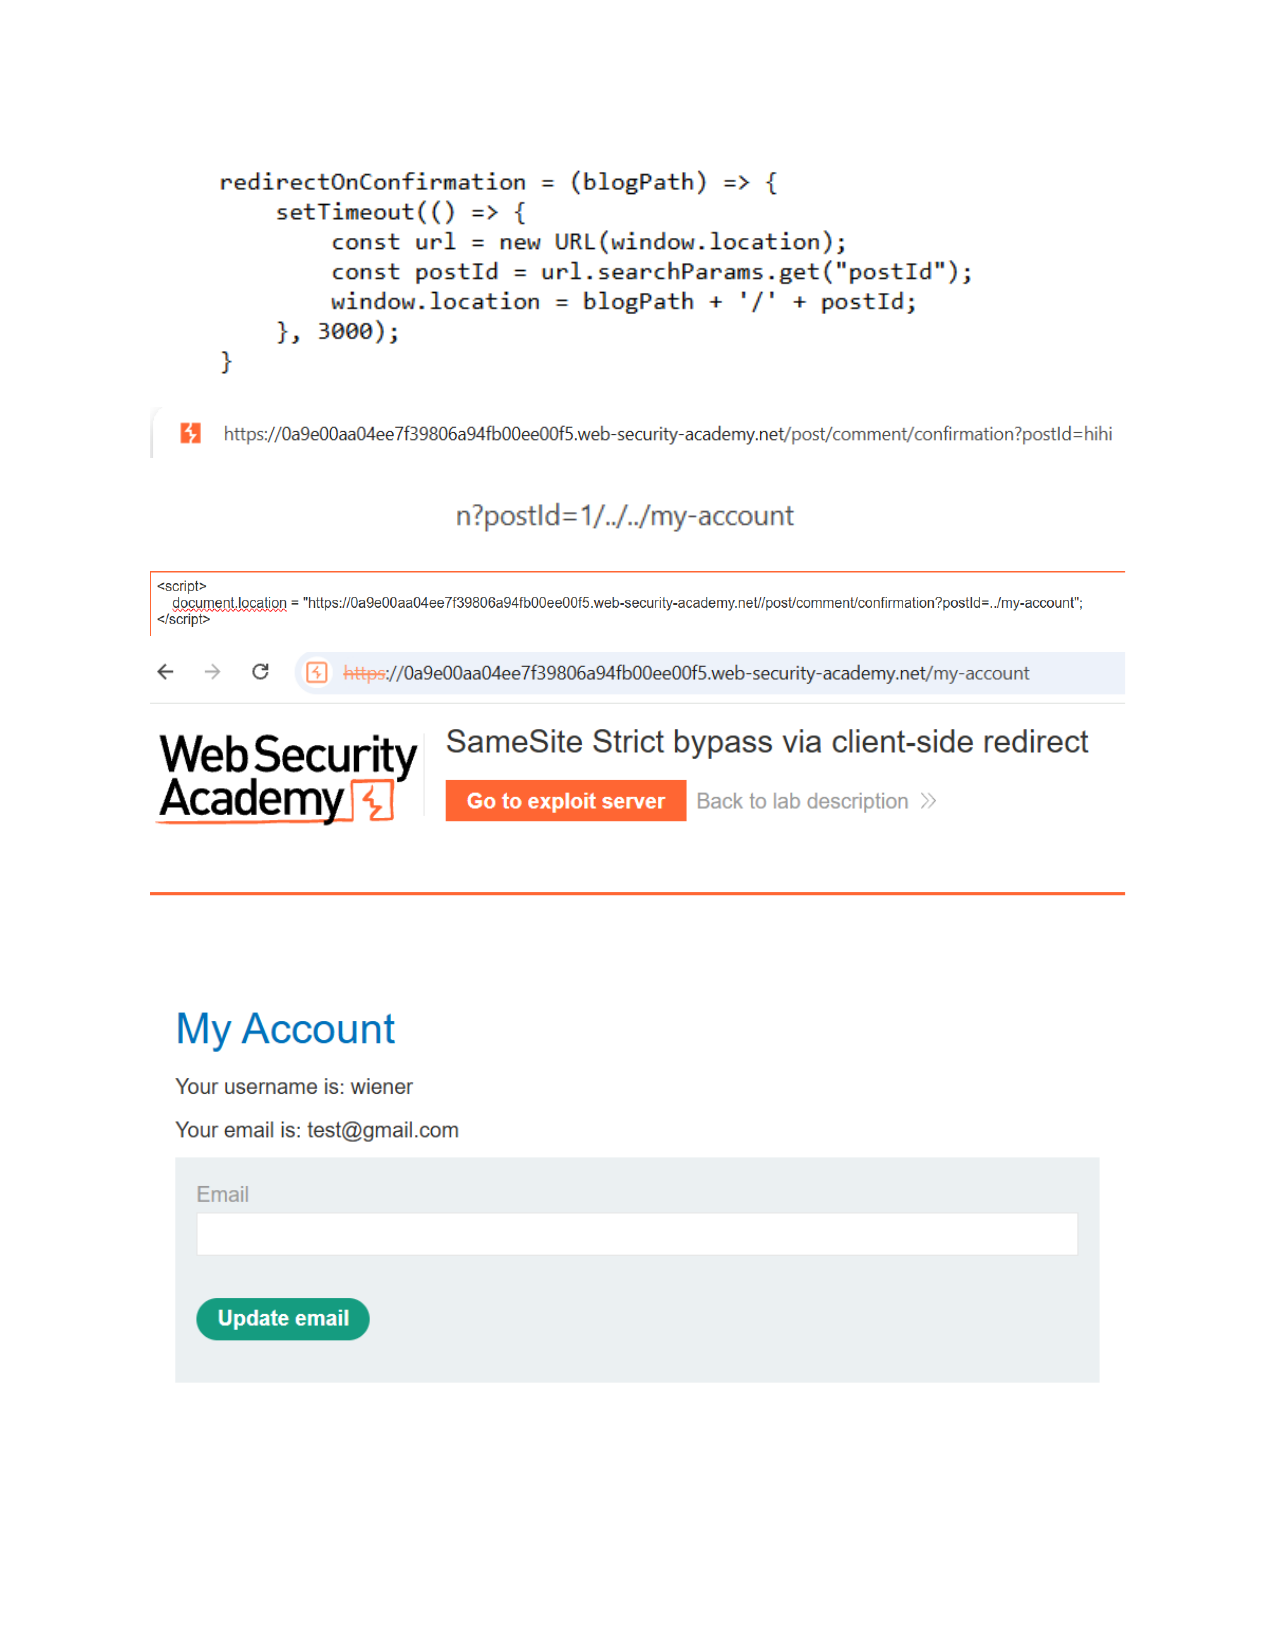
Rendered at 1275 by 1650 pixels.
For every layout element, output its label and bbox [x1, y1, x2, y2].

picture [207, 150, 1068, 391]
picture [150, 570, 1125, 636]
picture [457, 473, 818, 554]
picture [150, 652, 1125, 1407]
picture [150, 407, 1125, 458]
